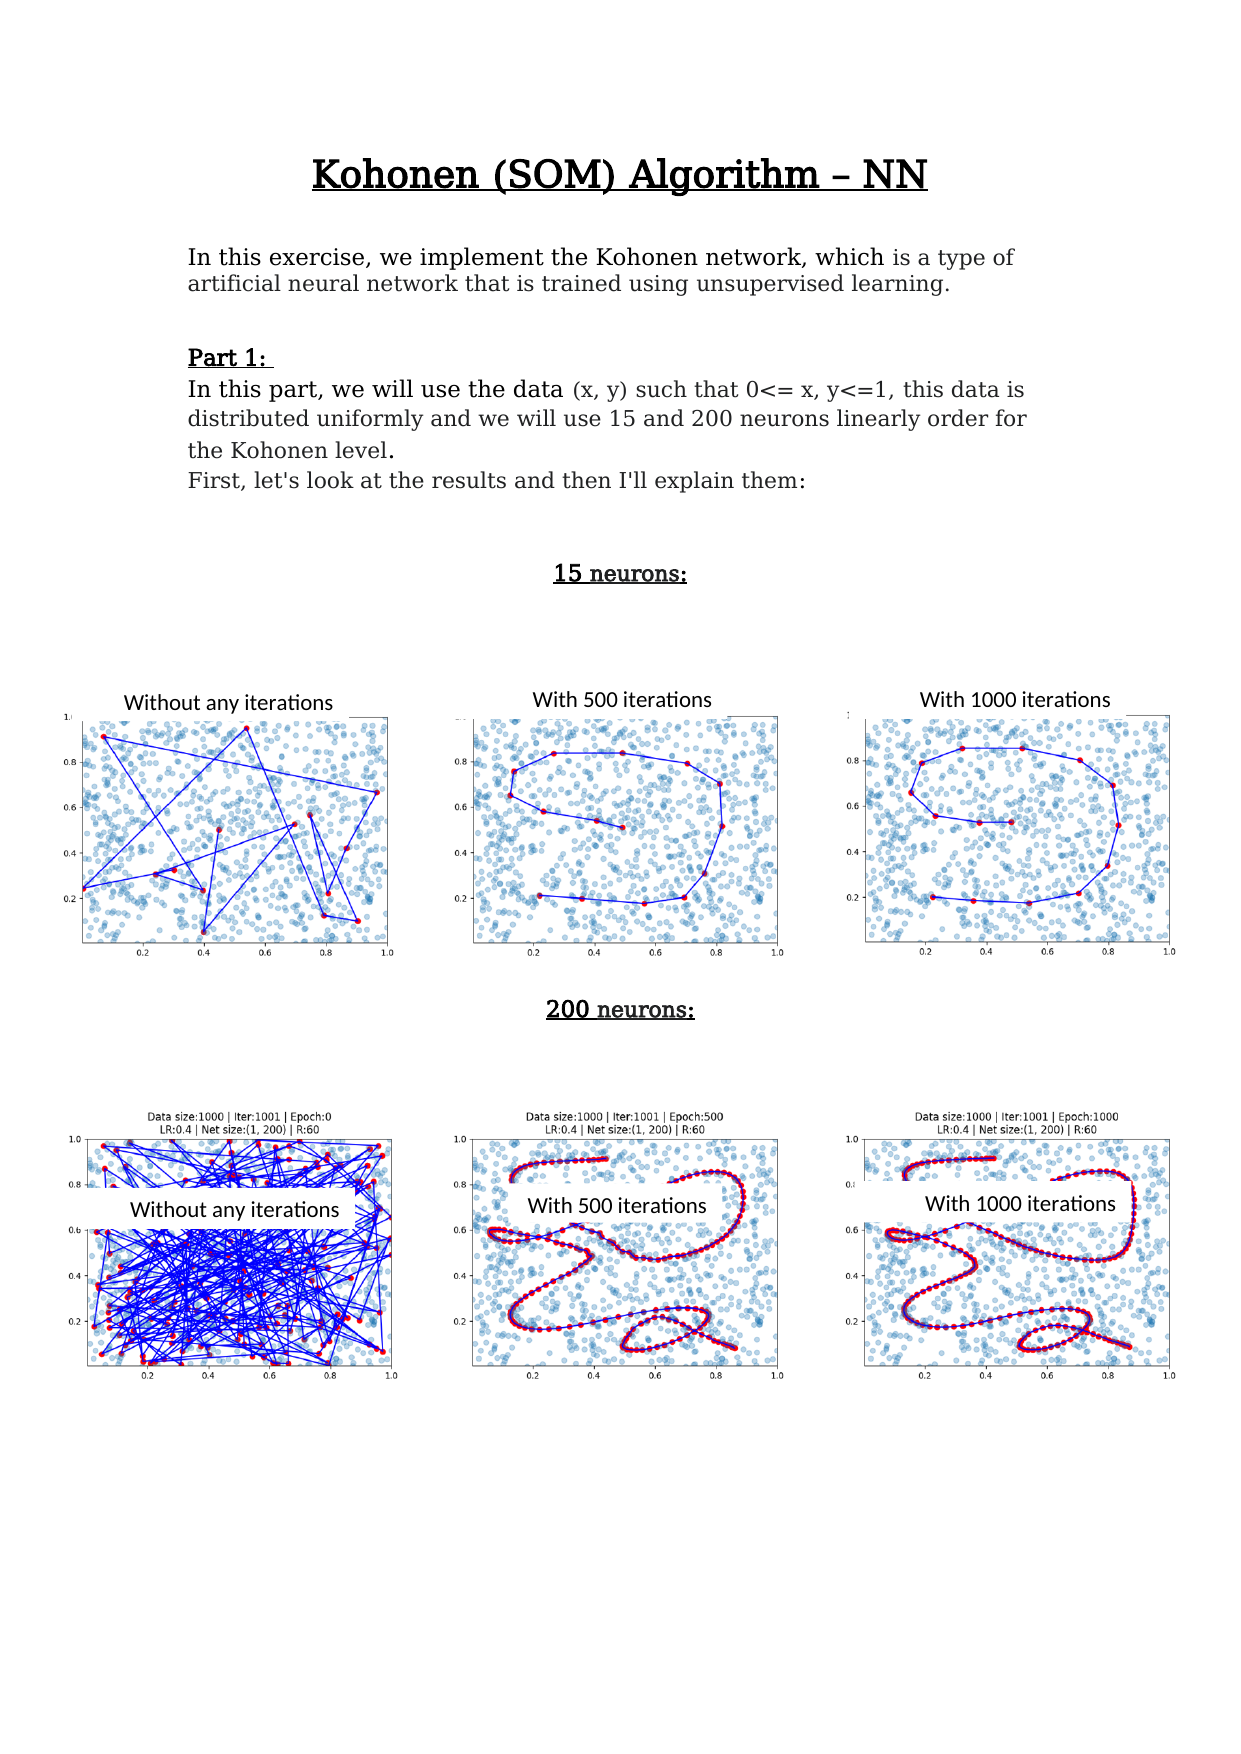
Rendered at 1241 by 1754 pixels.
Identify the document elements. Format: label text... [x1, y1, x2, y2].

text 200 neurons: [187, 974, 1053, 1022]
picture [38, 1104, 1208, 1398]
picture [33, 679, 1208, 975]
text Kohonen (SOM) Algorithm – NN [187, 150, 1053, 195]
text In this exercise, we implement the Kohonen network, which is a type of artificial neural network that is trained using unsupervised learning. [187, 243, 1053, 296]
text 15 neurons: [187, 558, 1053, 586]
text Part 1: In this part, we will use the data (x, y) such that 0<= x, y<=1, this data is distributed uniformly and we will use 15 and 200 neurons linearly order for the Kohonen level. First, let's look at the results and then I'll explain them: [187, 343, 1053, 493]
